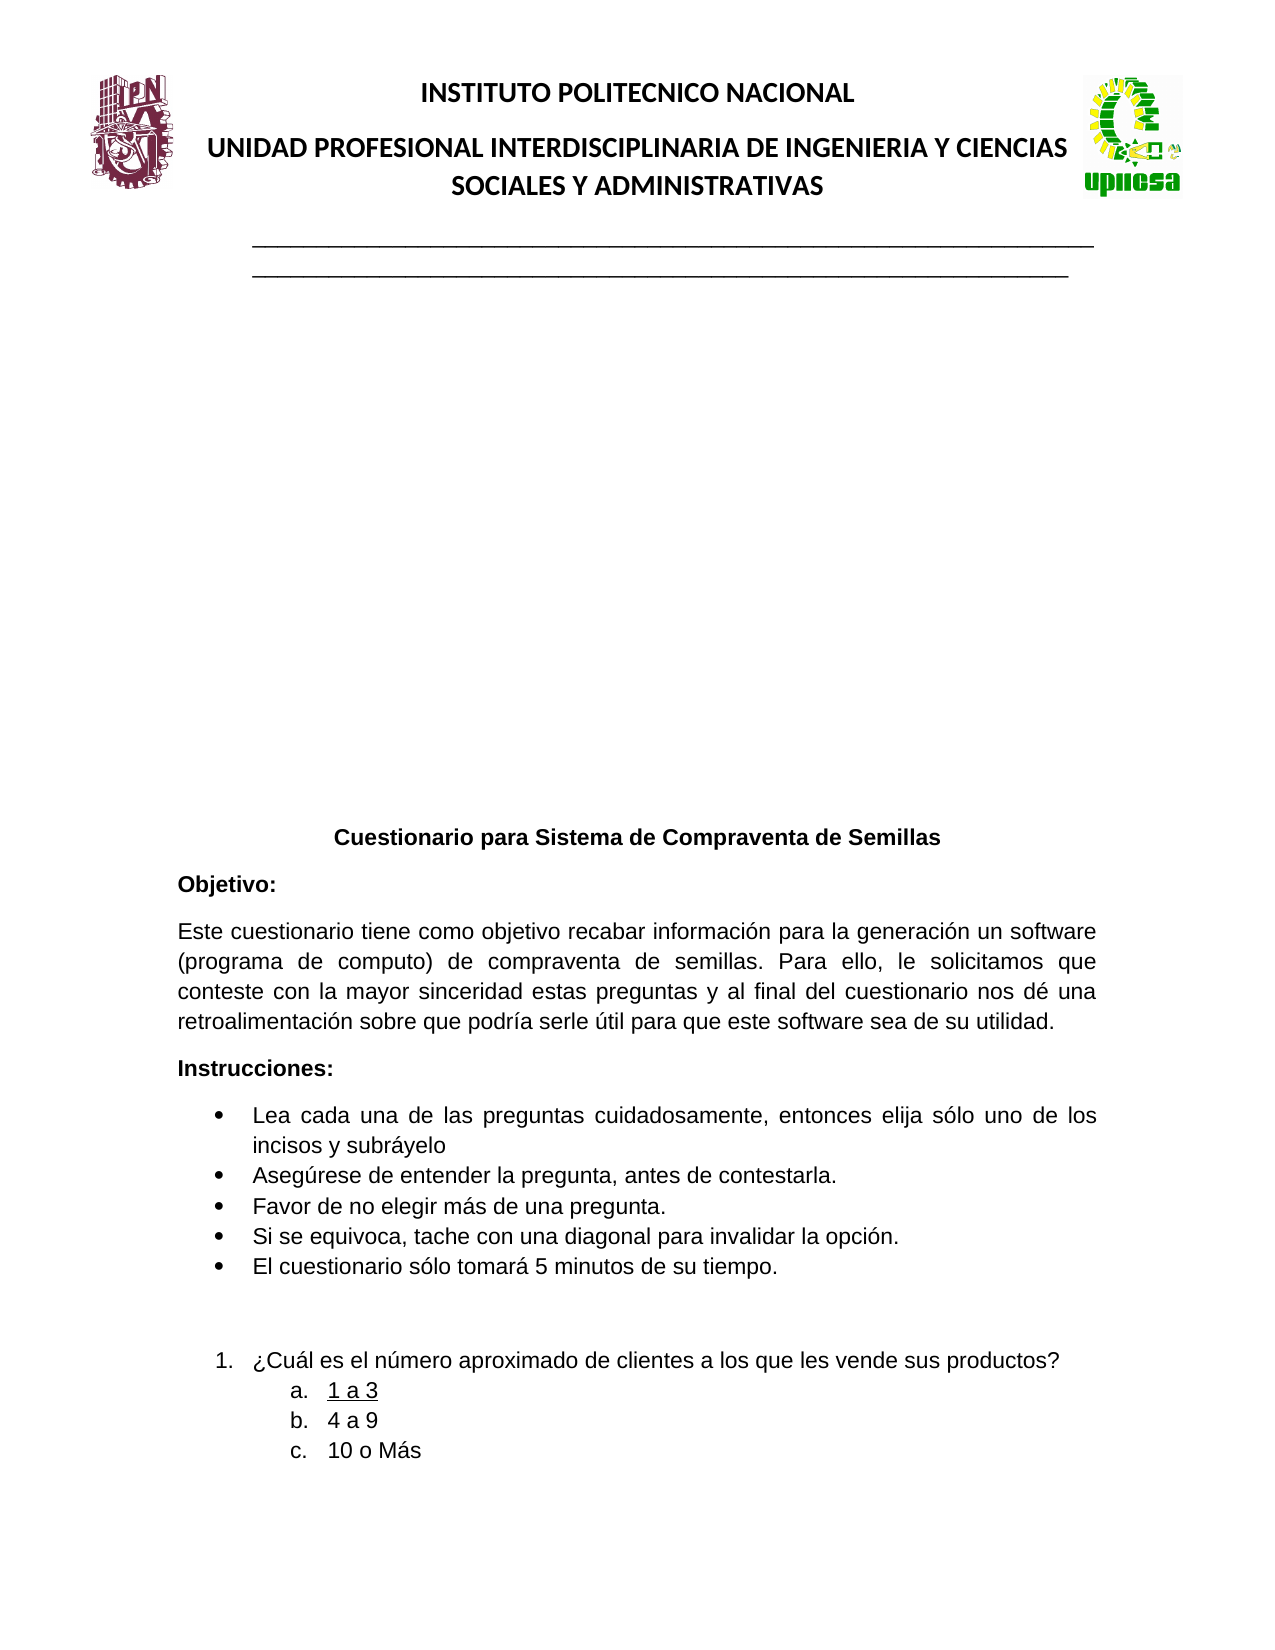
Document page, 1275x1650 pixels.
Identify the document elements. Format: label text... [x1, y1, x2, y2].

list Si se equivoca, tache con una diagonal para invalidar la opción. [215, 1223, 1098, 1249]
picture [1082, 75, 1183, 199]
list Lea cada una de las preguntas cuidadosamente, entonces elija sólo uno de los incisos y subráyelo [215, 1102, 1098, 1159]
list ¿Cuál es el número aproximado de clientes a los que les vende sus productos? [215, 1347, 1098, 1373]
list 1 a 3 [290, 1377, 1098, 1403]
list 10 o Más [290, 1437, 1098, 1464]
text Este cuestionario tiene como objetivo recabar información para la generación un software (programa de computo) de compraventa de semillas. Para ello, le solicitamos que conteste con la mayor sinceridad estas preguntas y al final del cuestionario nos dé una retroalimentación sobre que podría serle útil para que este software sea de su utilidad. [177, 918, 1098, 1035]
list Favor de no elegir más de una pregunta. [215, 1193, 1098, 1219]
picture [90, 75, 174, 189]
text Instrucciones: [177, 1055, 1098, 1082]
list Asegúrese de entender la pregunta, antes de contestarla. [215, 1162, 1098, 1189]
text Cuestionario para Sistema de Compraventa de Semillas [177, 824, 1098, 850]
list 4 a 9 [290, 1407, 1098, 1434]
text Objetivo: [177, 871, 1098, 897]
list El cuestionario sólo tomará 5 minutos de su tiempo. [215, 1253, 1098, 1279]
